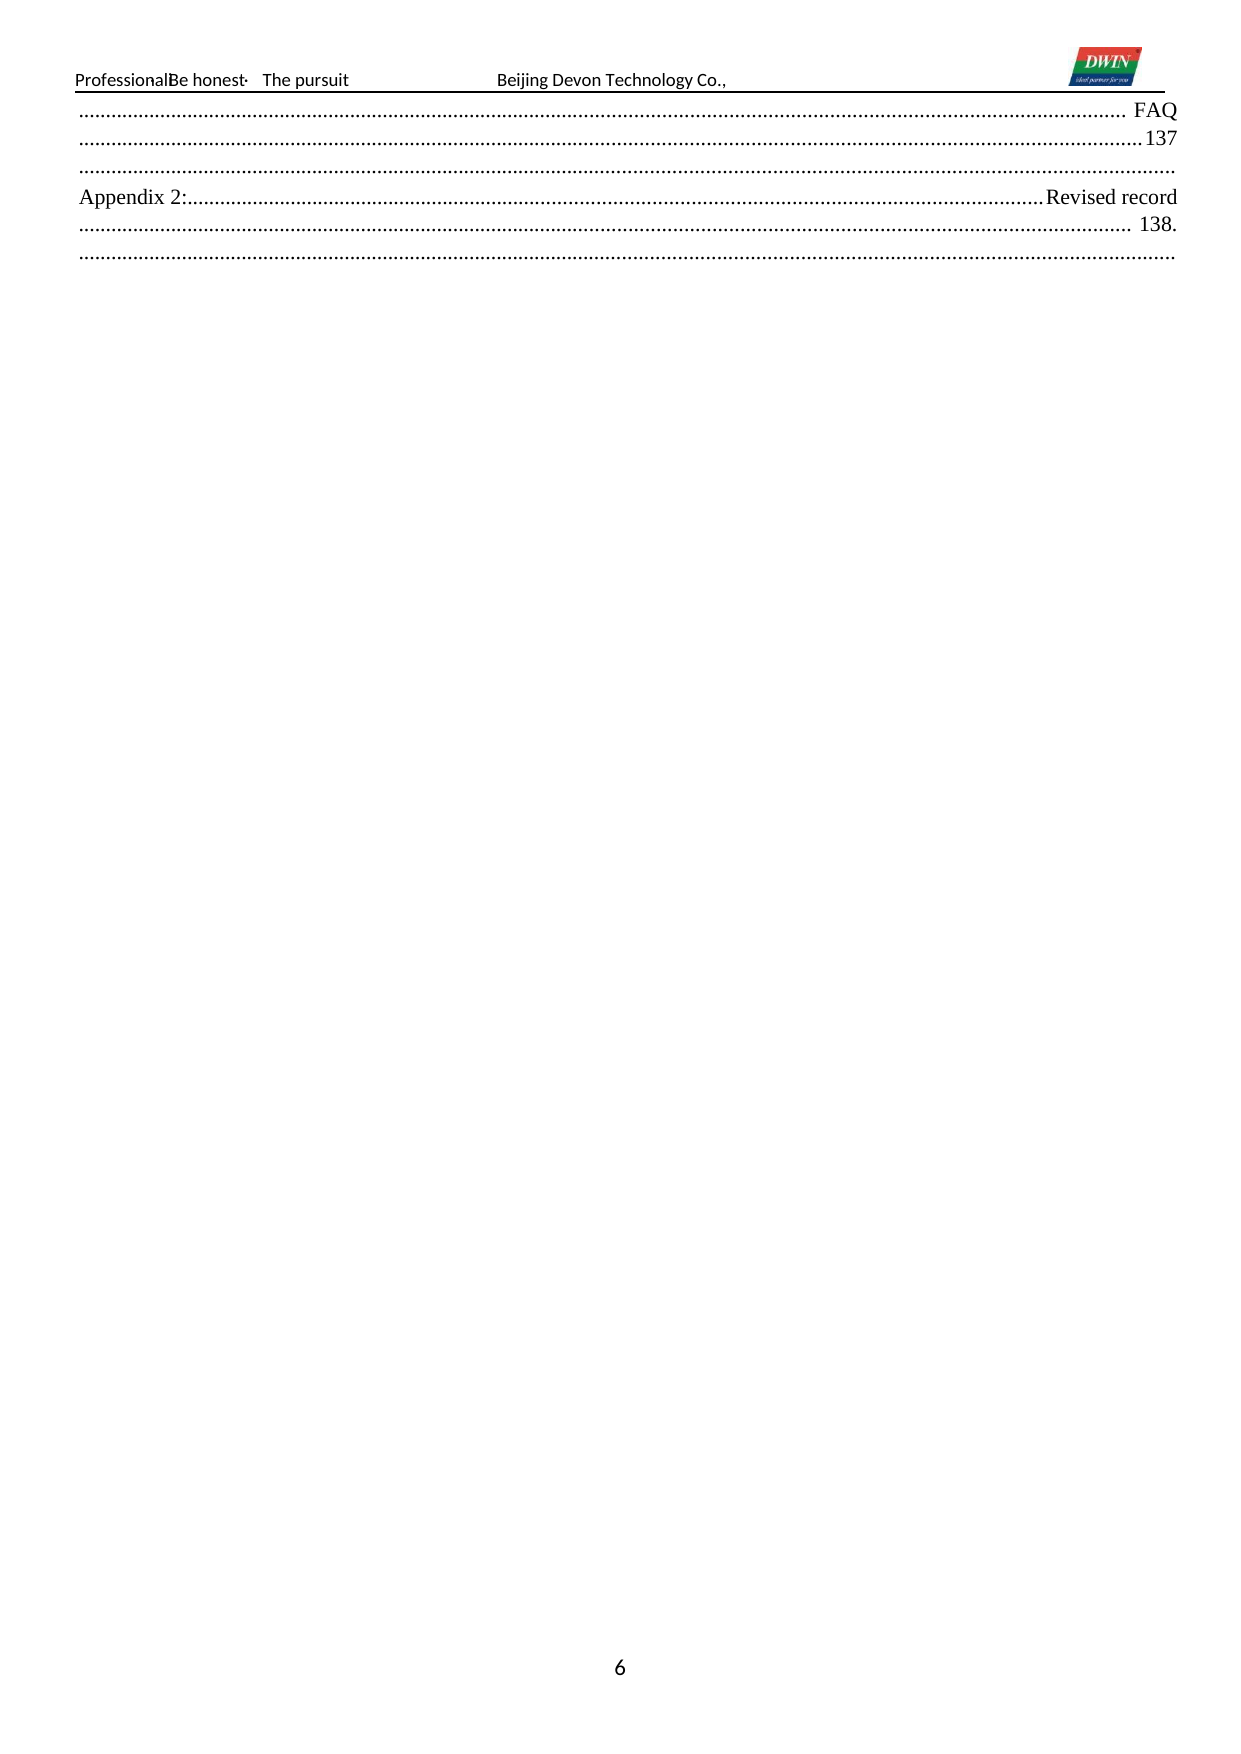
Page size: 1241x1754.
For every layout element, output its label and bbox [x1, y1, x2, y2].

picture [1068, 47, 1142, 86]
